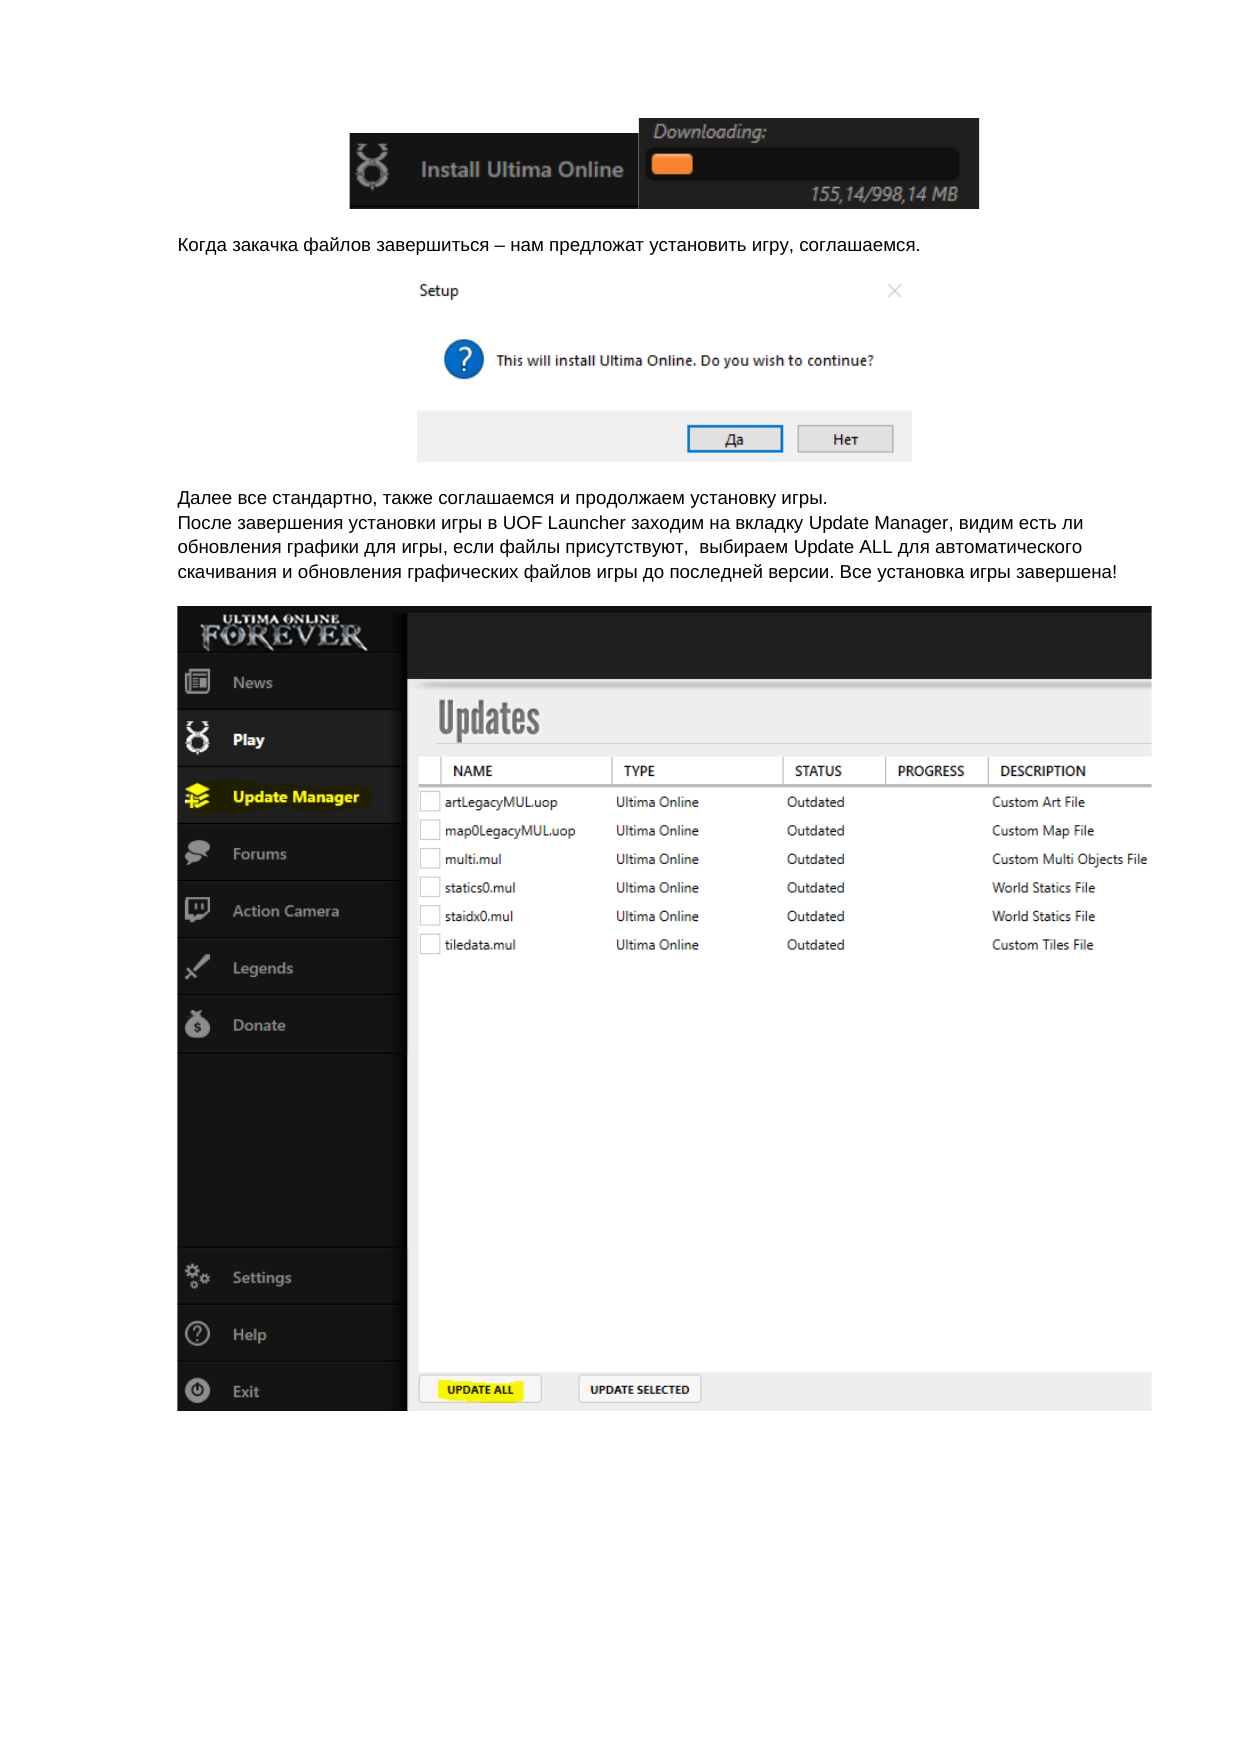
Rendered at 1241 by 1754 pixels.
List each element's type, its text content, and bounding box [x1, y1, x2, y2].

picture [349, 118, 980, 209]
text Когда закачка файлов завершиться – нам предложат установить игру, соглашаемся. [177, 234, 1152, 255]
picture [177, 606, 1152, 1411]
text Далее все стандартно, также соглашаемся и продолжаем установку игры. После завершения установки игры в UOF Launcher заходим на вкладку Update Manager, видим есть ли обновления графики для игры, если файлы присутствуют, выбираем Update ALL для автоматического скачивания и обновления графических файлов игры до последней версии. Все установка игры завершена! [177, 487, 1152, 583]
picture [417, 279, 912, 462]
